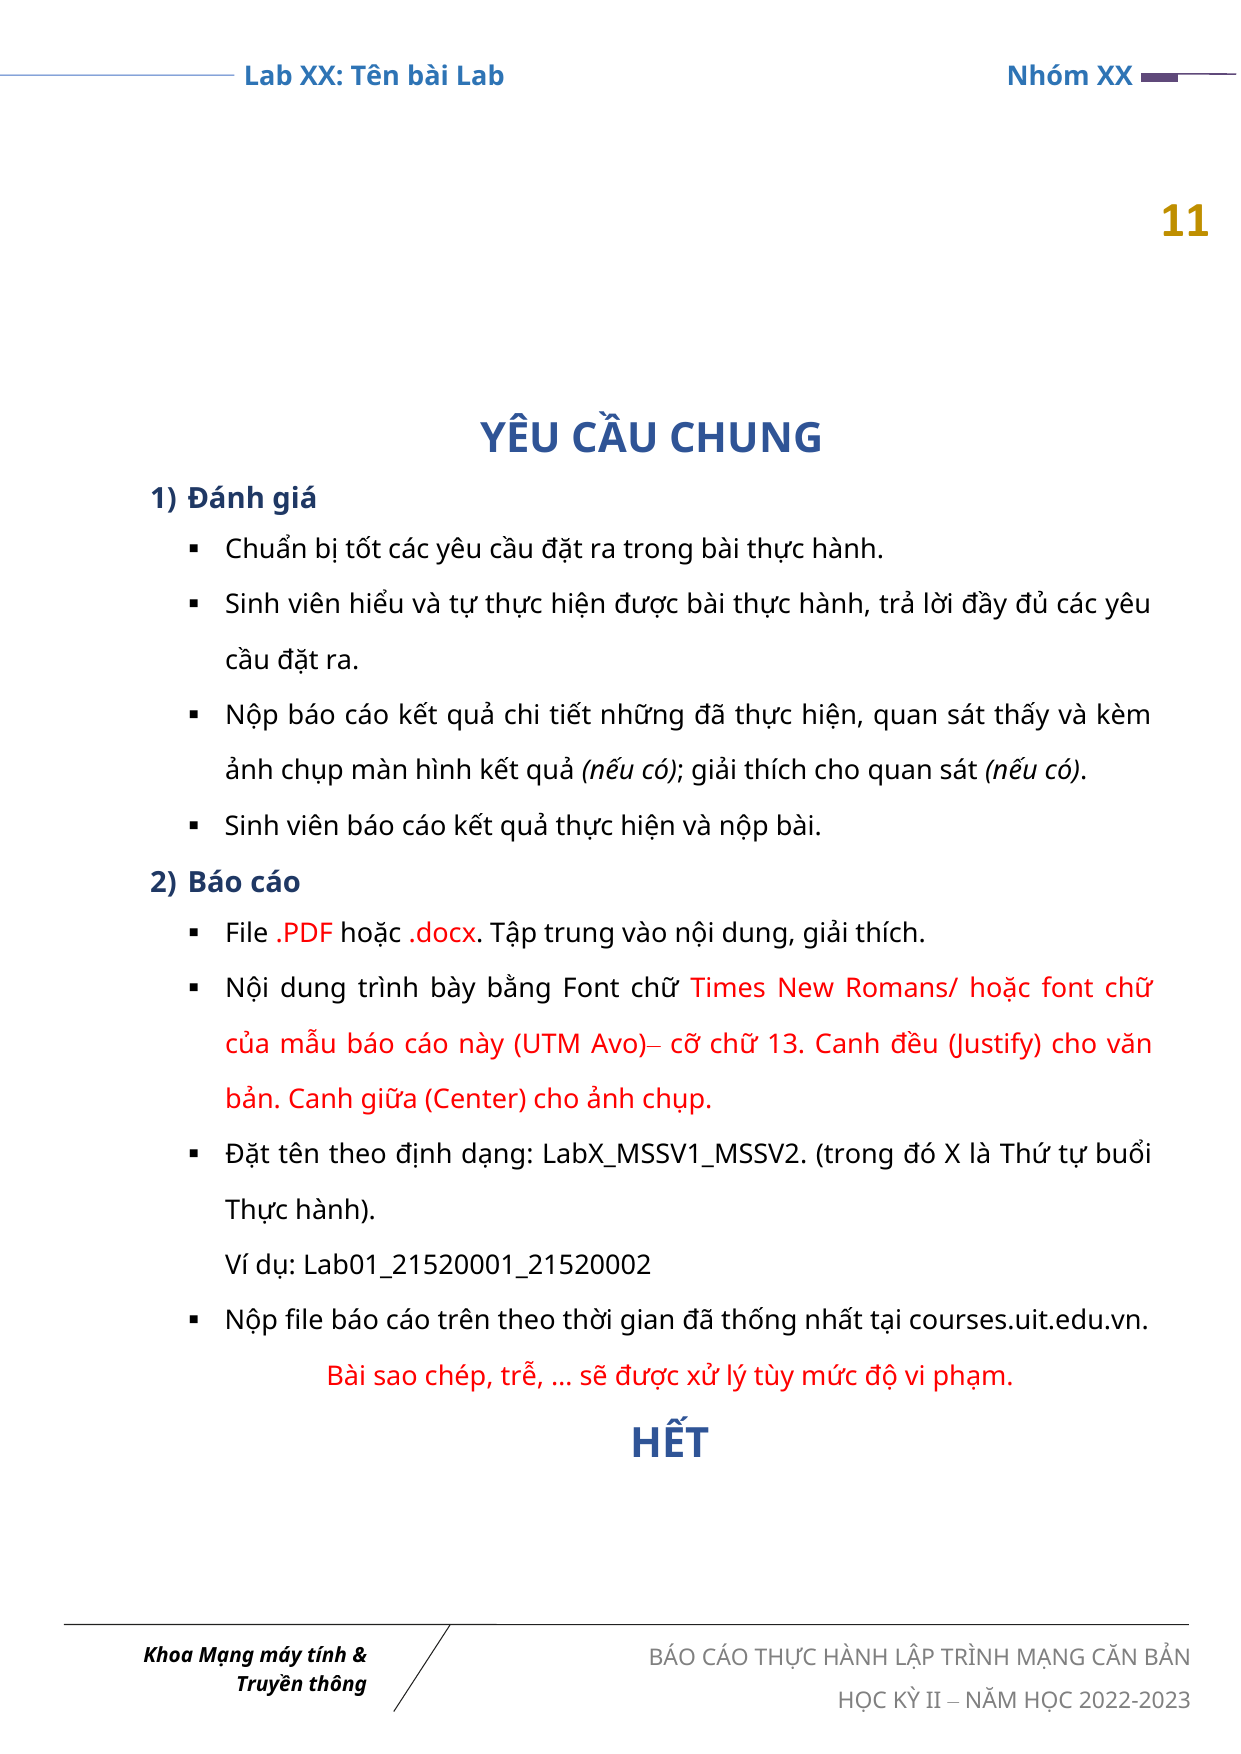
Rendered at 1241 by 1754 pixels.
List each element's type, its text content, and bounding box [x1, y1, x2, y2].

list Nộp file báo cáo trên theo thời gian đã thống nhất tại courses.uit.edu.vn. [187, 1301, 1153, 1338]
text Báo cáo [150, 861, 1153, 901]
list Nộp báo cáo kết quả chi tiết những đã thực hiện, quan sát thấy và kèm ảnh chụp màn hình kết quả (nếu có); giải thích cho quan sát (nếu có). [187, 696, 1153, 788]
text YÊU CẦU CHUNG [150, 408, 1153, 465]
text Đánh giá [150, 477, 1153, 517]
list Sinh viên hiểu và tự thực hiện được bài thực hành, trả lời đầy đủ các yêu cầu đặt ra. [187, 585, 1153, 677]
text HẾT [150, 1413, 1153, 1469]
list Đặt tên theo định dạng: LabX_MSSV1_MSSV2. (trong đó X là Thứ tự buổi Thực hành). [187, 1135, 1153, 1227]
text Bài sao chép, trễ, … sẽ được xử lý tùy mức độ vi phạm. [150, 1356, 1153, 1393]
list Sinh viên báo cáo kết quả thực hiện và nộp bài. [187, 806, 1153, 843]
list Chuẩn bị tốt các yêu cầu đặt ra trong bài thực hành. [187, 529, 1153, 566]
list Nội dung trình bày bằng Font chữ Times New Romans/ hoặc font chữ của mẫu báo cáo này (UTM Avo)– cỡ chữ 13. Canh đều (Justify) cho văn bản. Canh giữa (Center) cho ảnh chụp. [187, 969, 1153, 1116]
list Ví dụ: Lab01_21520001_21520002 [225, 1246, 1153, 1282]
list File .PDF hoặc .docx. Tập trung vào nội dung, giải thích. [187, 914, 1153, 951]
